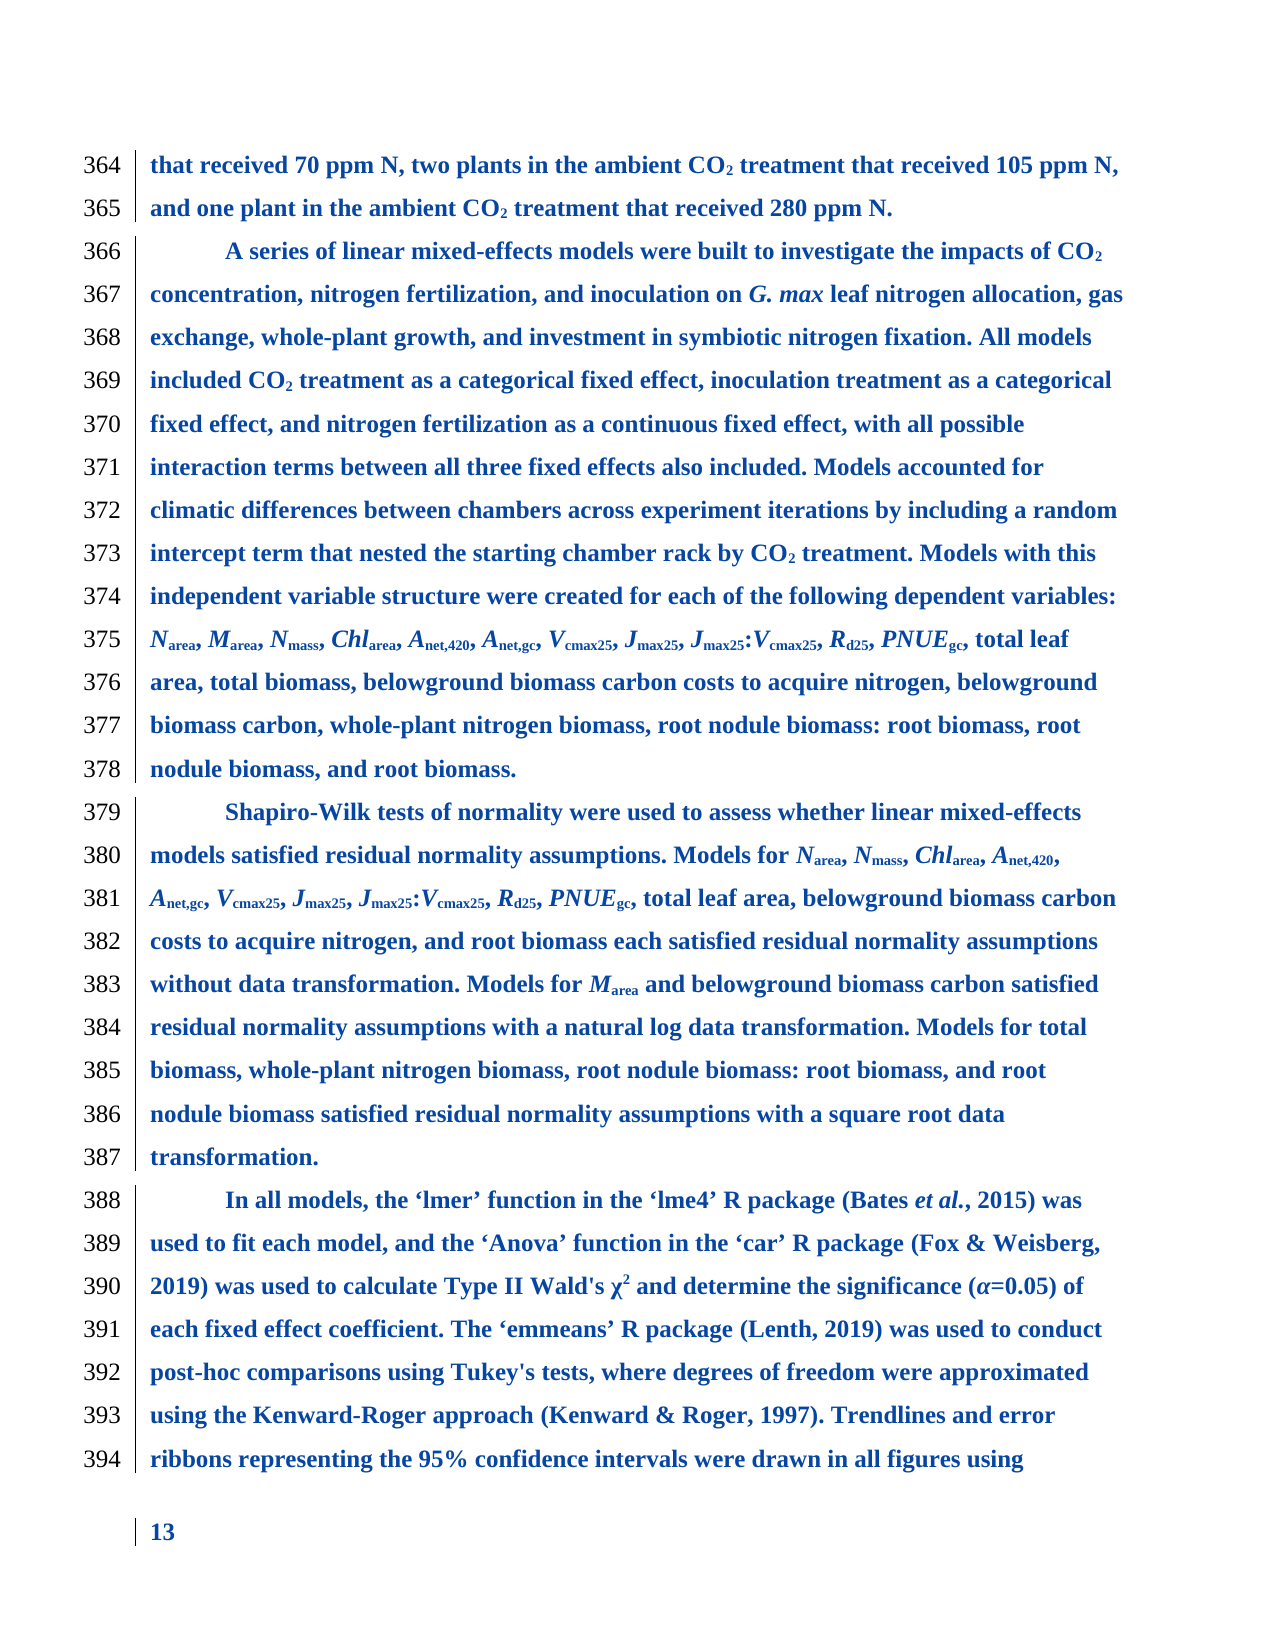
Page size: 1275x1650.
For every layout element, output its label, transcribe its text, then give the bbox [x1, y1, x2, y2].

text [150, 1185, 1125, 1472]
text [150, 150, 1125, 222]
text A series of linear mixed-effects models were built to investigate the impacts of CO2 concentration, nitrogen fertilization, and inoculation on G. max leaf nitrogen allocation, gas exchange, whole-plant growth, and investment in symbiotic nitrogen fixation. All models included CO2 treatment as a categorical fixed effect, inoculation treatment as a categorical fixed effect, and nitrogen fertilization as a continuous fixed effect, with all possible interaction terms between all three fixed effects also included. Models accounted for climatic differences between chambers across experiment iterations by including a random intercept term that nested the starting chamber rack by CO2 treatment. Models with this independent variable structure were created for each of the following dependent variables: Narea, Marea, Nmass, Chlarea, Anet,420, Anet,gc, Vcmax25, Jmax25, Jmax25:Vcmax25, Rd25, PNUEgc, total leaf area, total biomass, belowground biomass carbon costs to acquire nitrogen, belowground biomass carbon, whole-plant nitrogen biomass, root nodule biomass: root biomass, root nodule biomass, and root biomass. [150, 236, 1125, 782]
text Shapiro-Wilk tests of normality were used to assess whether linear mixed-effects models satisfied residual normality assumptions. Models for Narea, Nmass, Chlarea, Anet,420, Anet,gc, Vcmax25, Jmax25, Jmax25:Vcmax25, Rd25, PNUEgc, total leaf area, belowground biomass carbon costs to acquire nitrogen, and root biomass each satisfied residual normality assumptions without data transformation. Models for Marea and belowground biomass carbon satisfied residual normality assumptions with a natural log data transformation. Models for total biomass, whole-plant nitrogen biomass, root nodule biomass: root biomass, and root nodule biomass satisfied residual normality assumptions with a square root data transformation. [150, 797, 1125, 1171]
